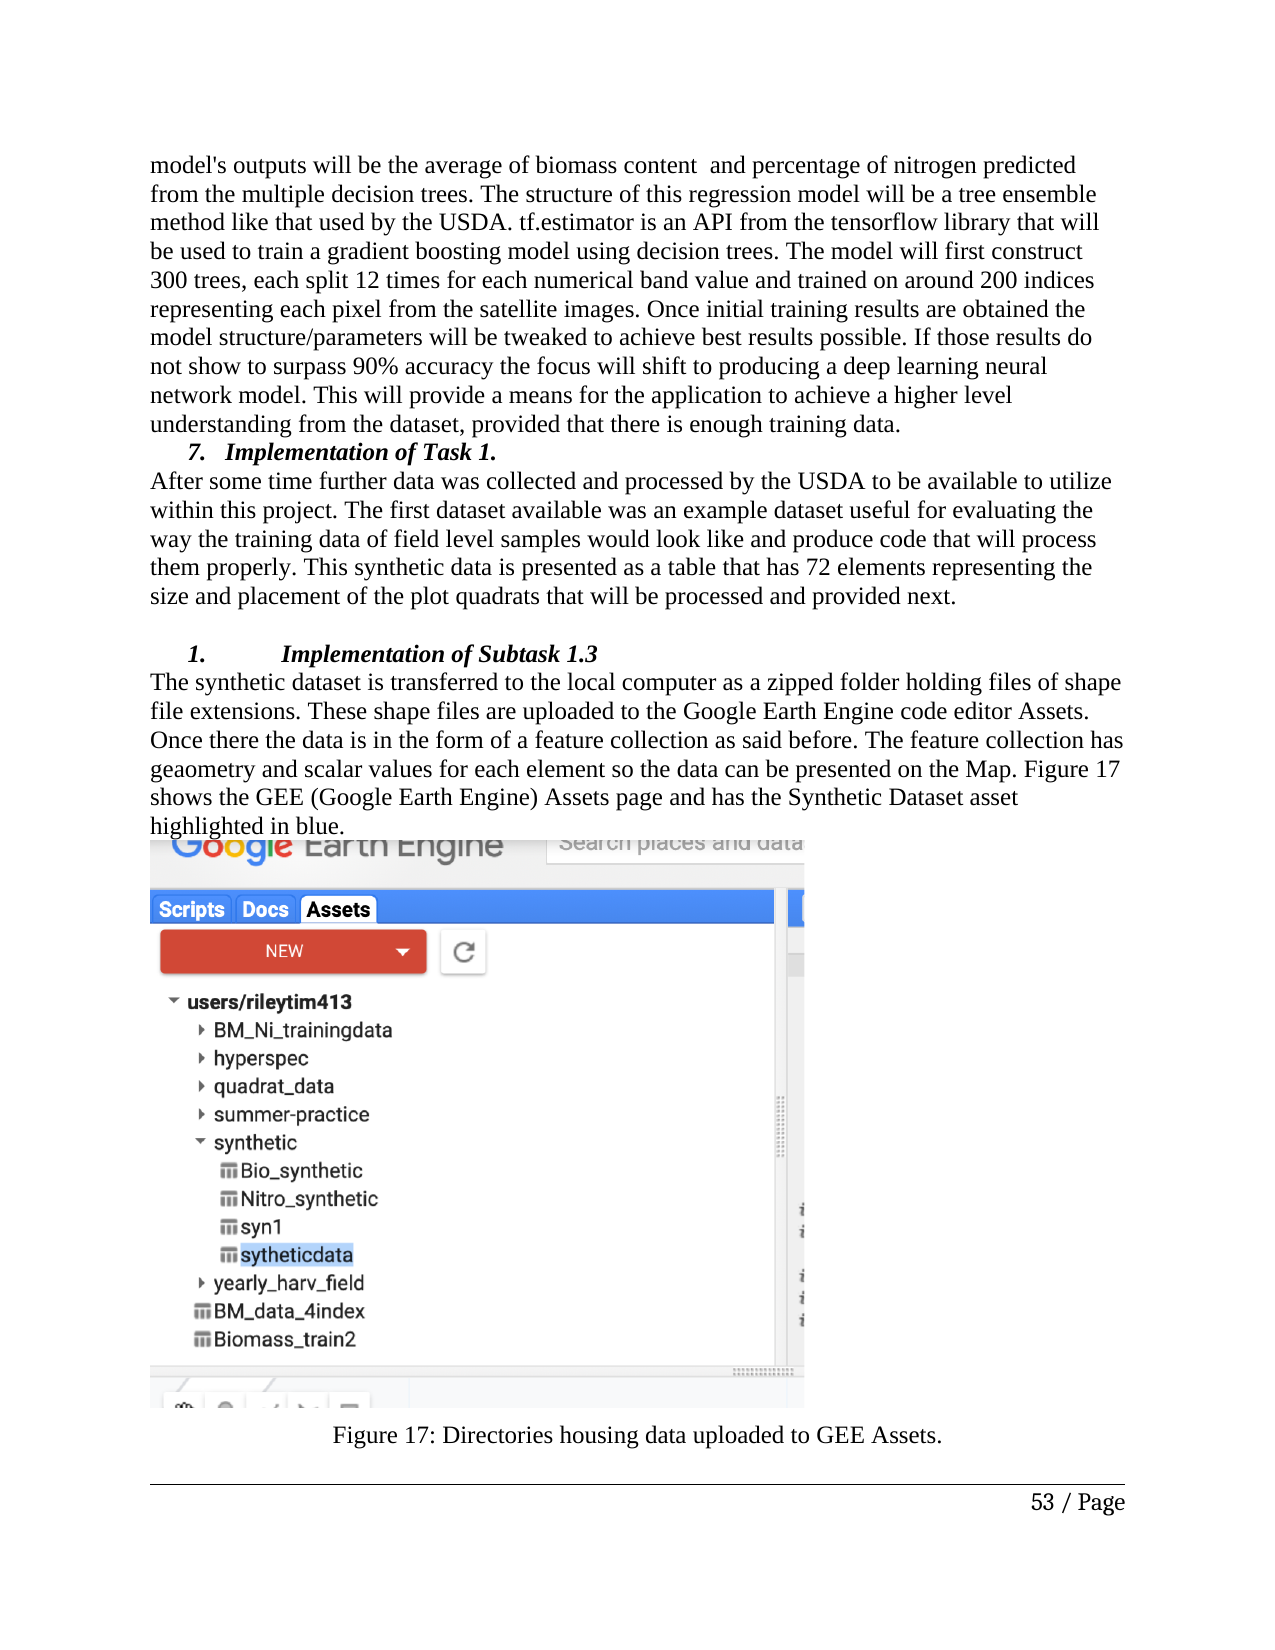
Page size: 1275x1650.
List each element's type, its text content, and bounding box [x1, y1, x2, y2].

subtitle Implementation of Subtask 1.3 [187, 639, 1125, 667]
text After some time further data was collected and processed by the USDA to be available to utilize within this project. The first dataset available was an example dataset useful for evaluating the way the training data of field level samples would look like and produce code that will process them properly. This synthetic data is presented as a table that has 72 elements representing the size and placement of the plot quadrats that will be processed and provided next. [150, 466, 1125, 610]
text The synthetic dataset is transferred to the local computer as a zipped folder holding files of shape file extensions. These shape files are uploaded to the Google Earth Engine code editor Assets. Once there the data is in the form of a feature collection as said before. The feature collection has geaometry and scalar values for each element so the data can be presented on the Map. Figure 17 shows the GEE (Google Earth Engine) Assets page and has the Synthetic Dataset asset highlighted in blue. [150, 667, 1125, 840]
subtitle Implementation of Task 1. [187, 437, 1125, 466]
text Figure 17: Directories housing data uploaded to GEE Assets. [150, 1420, 1125, 1449]
picture [150, 840, 805, 1408]
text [150, 150, 1125, 437]
